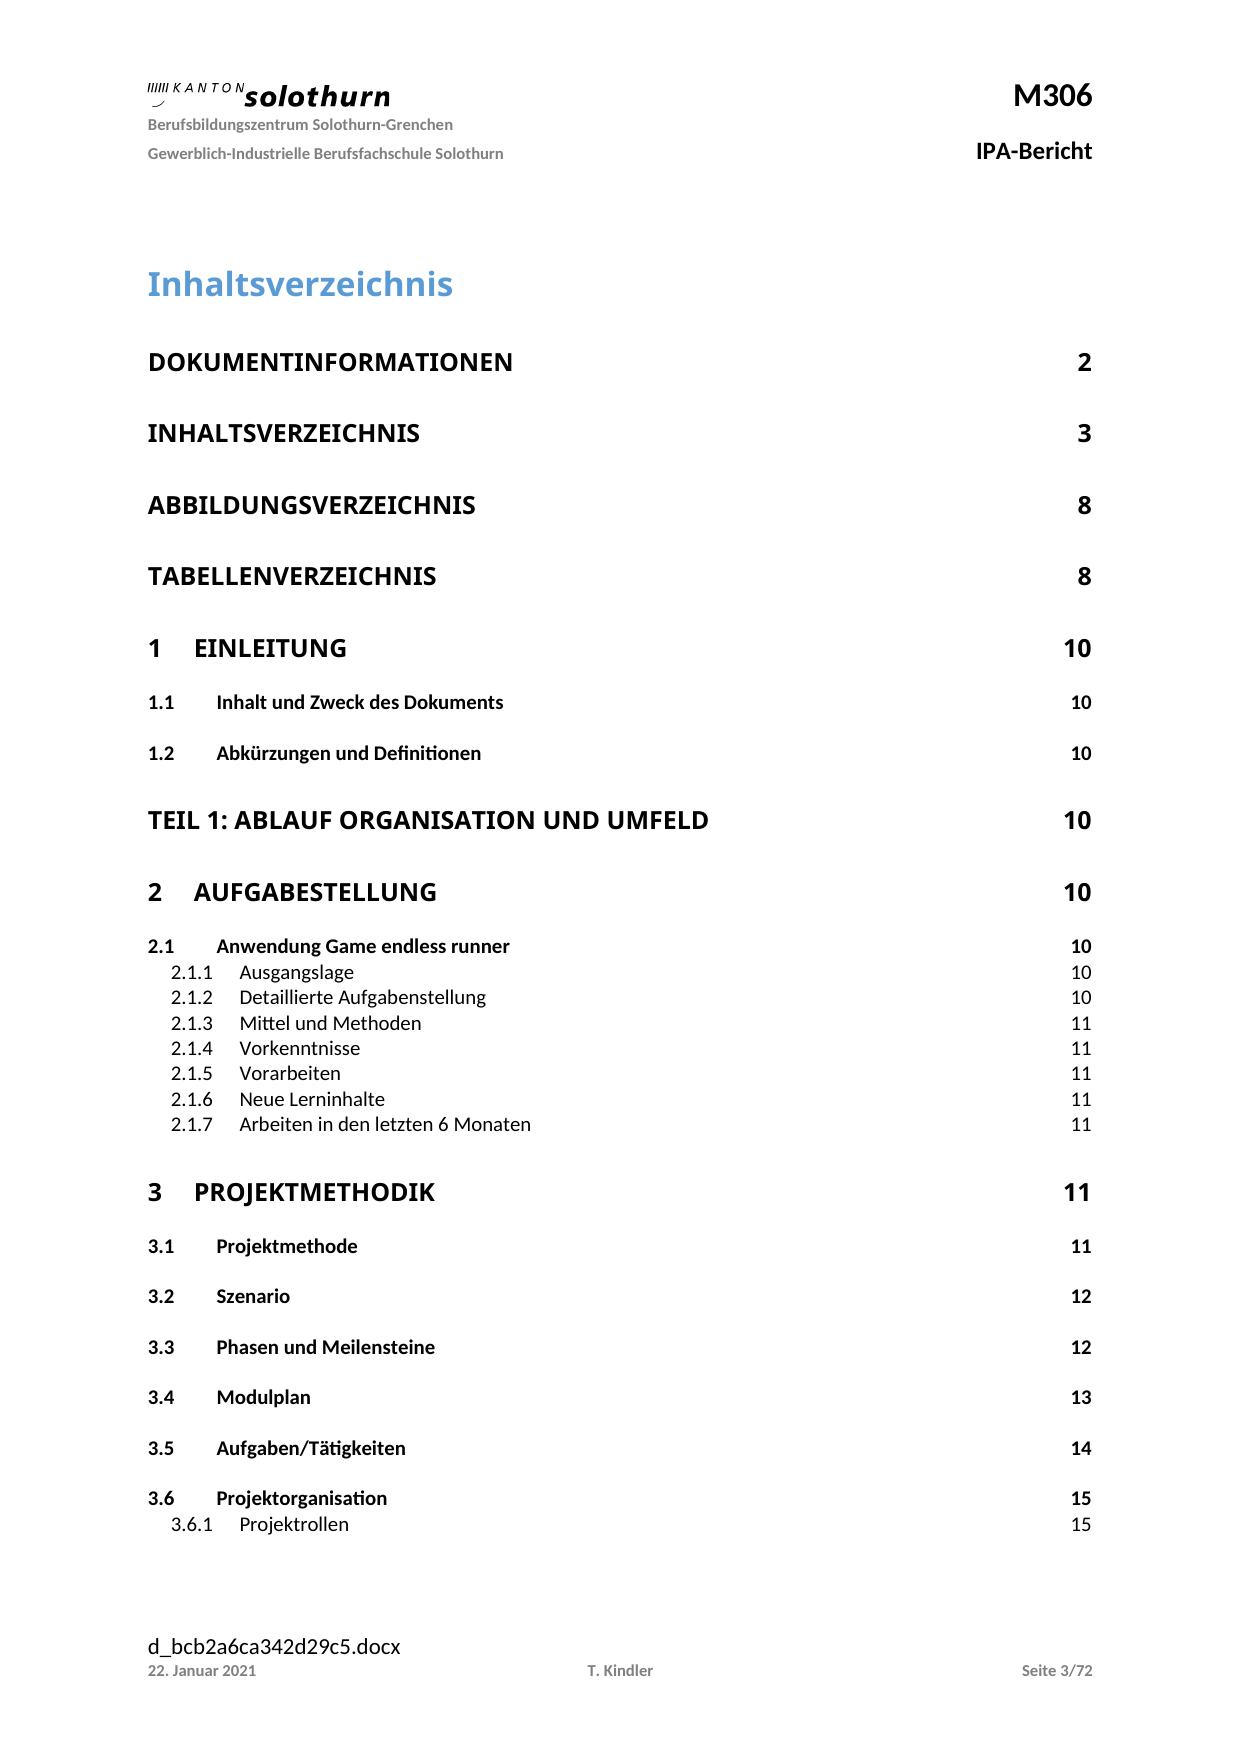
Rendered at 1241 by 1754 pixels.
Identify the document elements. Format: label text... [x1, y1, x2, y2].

text Tabellenverzeichnis 8 [148, 559, 1092, 593]
text 3.6 Projektorganisation 15 [148, 1485, 1092, 1511]
picture [147, 83, 390, 107]
text 3.1 Projektmethode 11 [148, 1233, 1092, 1259]
text 1.1 Inhalt und Zweck des Dokuments 10 [148, 689, 1092, 715]
text 1 Einleitung 10 [148, 630, 1092, 664]
text 2.1.1 Ausgangslage 10 [171, 959, 1092, 984]
text 2.1.3 Mittel und Methoden 11 [171, 1010, 1092, 1035]
text 2.1.5 Vorarbeiten 11 [171, 1061, 1092, 1086]
text 2.1.7 Arbeiten in den letzten 6 Monaten 11 [171, 1111, 1092, 1137]
text 1.2 Abkürzungen und Definitionen 10 [148, 740, 1092, 765]
text 3.4 Modulplan 13 [148, 1384, 1092, 1410]
text 3.5 Aufgaben/Tätigkeiten 14 [148, 1435, 1092, 1460]
text 2.1.6 Neue Lerninhalte 11 [171, 1086, 1092, 1111]
text Teil 1: Ablauf Organisation und Umfeld 10 [148, 803, 1092, 837]
subtitle Inhaltsverzeichnis [148, 261, 1092, 307]
text 3.2 Szenario 12 [148, 1284, 1092, 1309]
text 3 Projektmethodik 11 [148, 1174, 1092, 1208]
text 3.3 Phasen und Meilensteine 12 [148, 1334, 1092, 1359]
text 2.1.2 Detaillierte Aufgabenstellung 10 [171, 984, 1092, 1010]
text 2 Aufgabestellung 10 [148, 874, 1092, 908]
text 2.1 Anwendung Game endless runner 10 [148, 933, 1092, 959]
text 2.1.4 Vorkenntnisse 11 [171, 1035, 1092, 1061]
text Abbildungsverzeichnis 8 [148, 487, 1092, 521]
text Inhaltsverzeichnis 3 [148, 416, 1092, 450]
text 3.6.1 Projektrollen 15 [171, 1511, 1092, 1536]
text Dokumentinformationen 2 [148, 344, 1092, 378]
